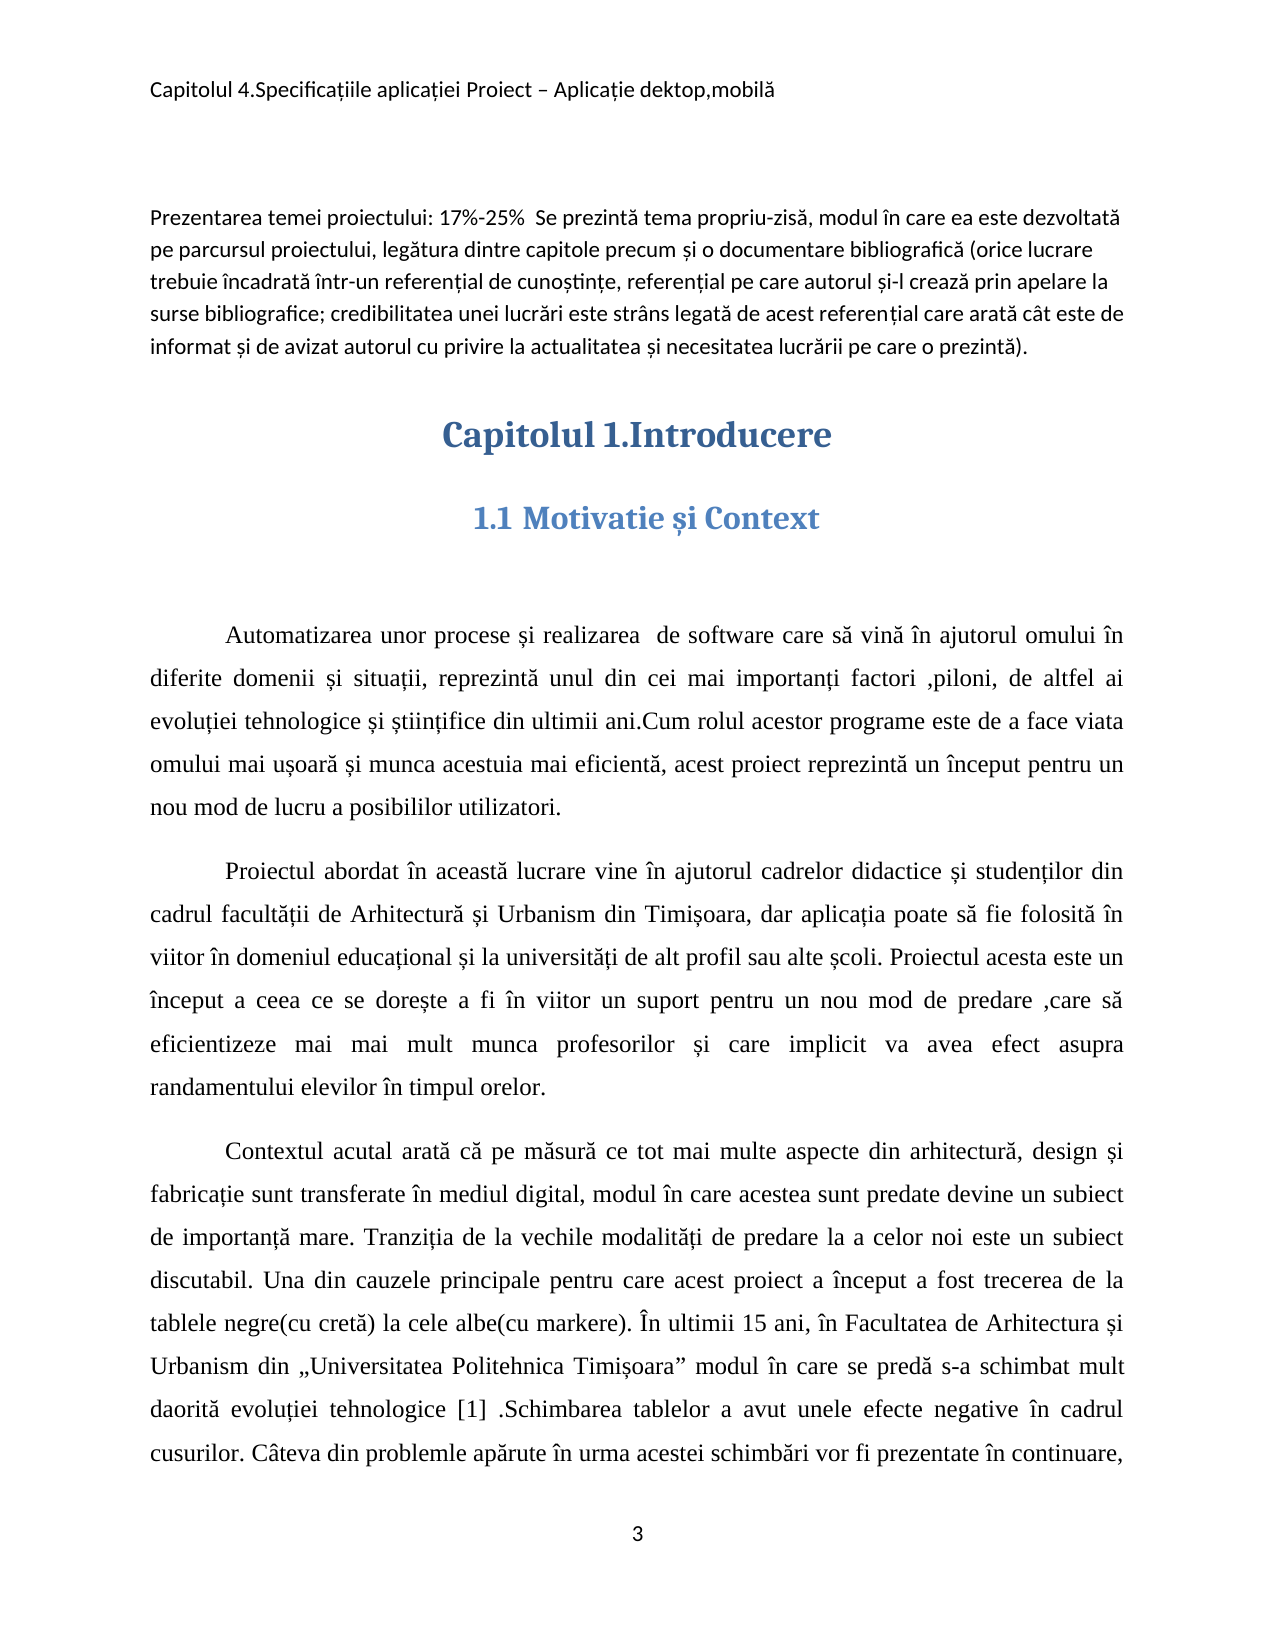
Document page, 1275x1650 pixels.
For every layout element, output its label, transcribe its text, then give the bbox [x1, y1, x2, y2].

text Prezentarea temei proiectului: 17%-25% Se prezintă tema propriu-zisă, modul în care ea este dezvoltată pe parcursul proiectului, legătura dintre capitole precum şi o documentare bibliografică (orice lucrare trebuie încadrată într-un referenţial de cunoştinţe, referenţial pe care autorul şi-l crează prin apelare la surse bibliografice; credibilitatea unei lucrări este strâns legată de acest referenţial care arată cât este de informat şi de avizat autorul cu privire la actualitatea şi necesitatea lucrării pe care o prezintă). [150, 203, 1125, 360]
subtitle Motivatie și Context [169, 499, 1125, 538]
text Proiectul abordat în această lucrare vine în ajutorul cadrelor didactice și studenților din cadrul facultății de Arhitectură și Urbanism din Timișoara, dar aplicația poate să fie folosită în viitor în domeniul educațional și la universități de alt profil sau alte școli. Proiectul acesta este un început a ceea ce se dorește a fi în viitor un suport pentru un nou mod de predare ,care să eficientizeze mai mai mult munca profesorilor și care implicit va avea efect asupra randamentului elevilor în timpul orelor. [150, 856, 1125, 1101]
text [150, 1136, 1125, 1466]
text Automatizarea unor procese și realizarea de software care să vină în ajutorul omului în diferite domenii și situații, reprezintă unul din cei mai importanți factori ,piloni, de altfel ai evoluției tehnologice și științifice din ultimii ani.Cum rolul acestor programe este de a face viata omului mai ușoară și munca acestuia mai eficientă, acest proiect reprezintă un început pentru un nou mod de lucru a posibililor utilizatori. [150, 620, 1125, 821]
subtitle Capitolul 1.Introducere [150, 414, 1125, 457]
